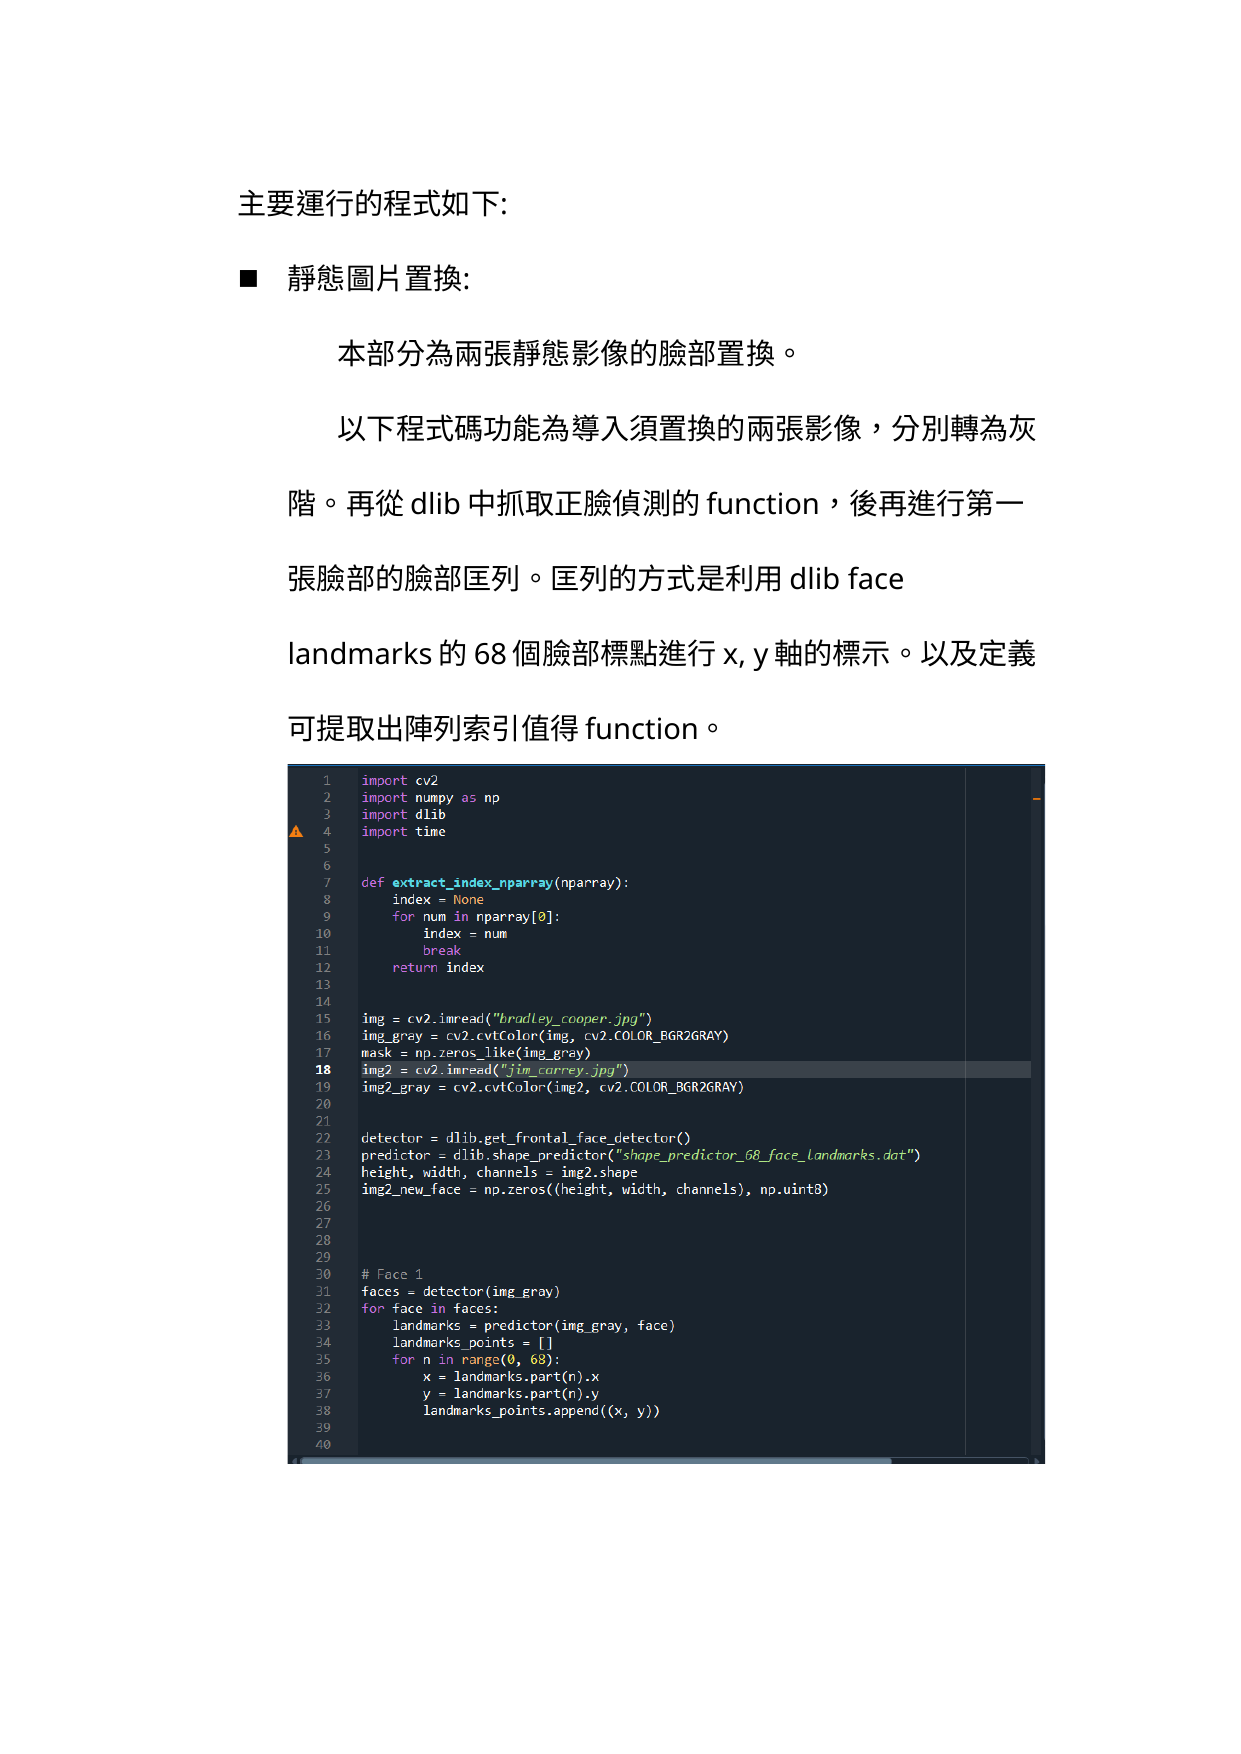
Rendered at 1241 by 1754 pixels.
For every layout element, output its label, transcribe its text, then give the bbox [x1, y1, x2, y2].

picture [287, 764, 1046, 1464]
text 主要運行的程式如下: [187, 164, 1053, 239]
list 本部分為兩張靜態影像的臉部置換。 [337, 314, 1053, 389]
list 靜態圖片置換: [237, 239, 1053, 314]
